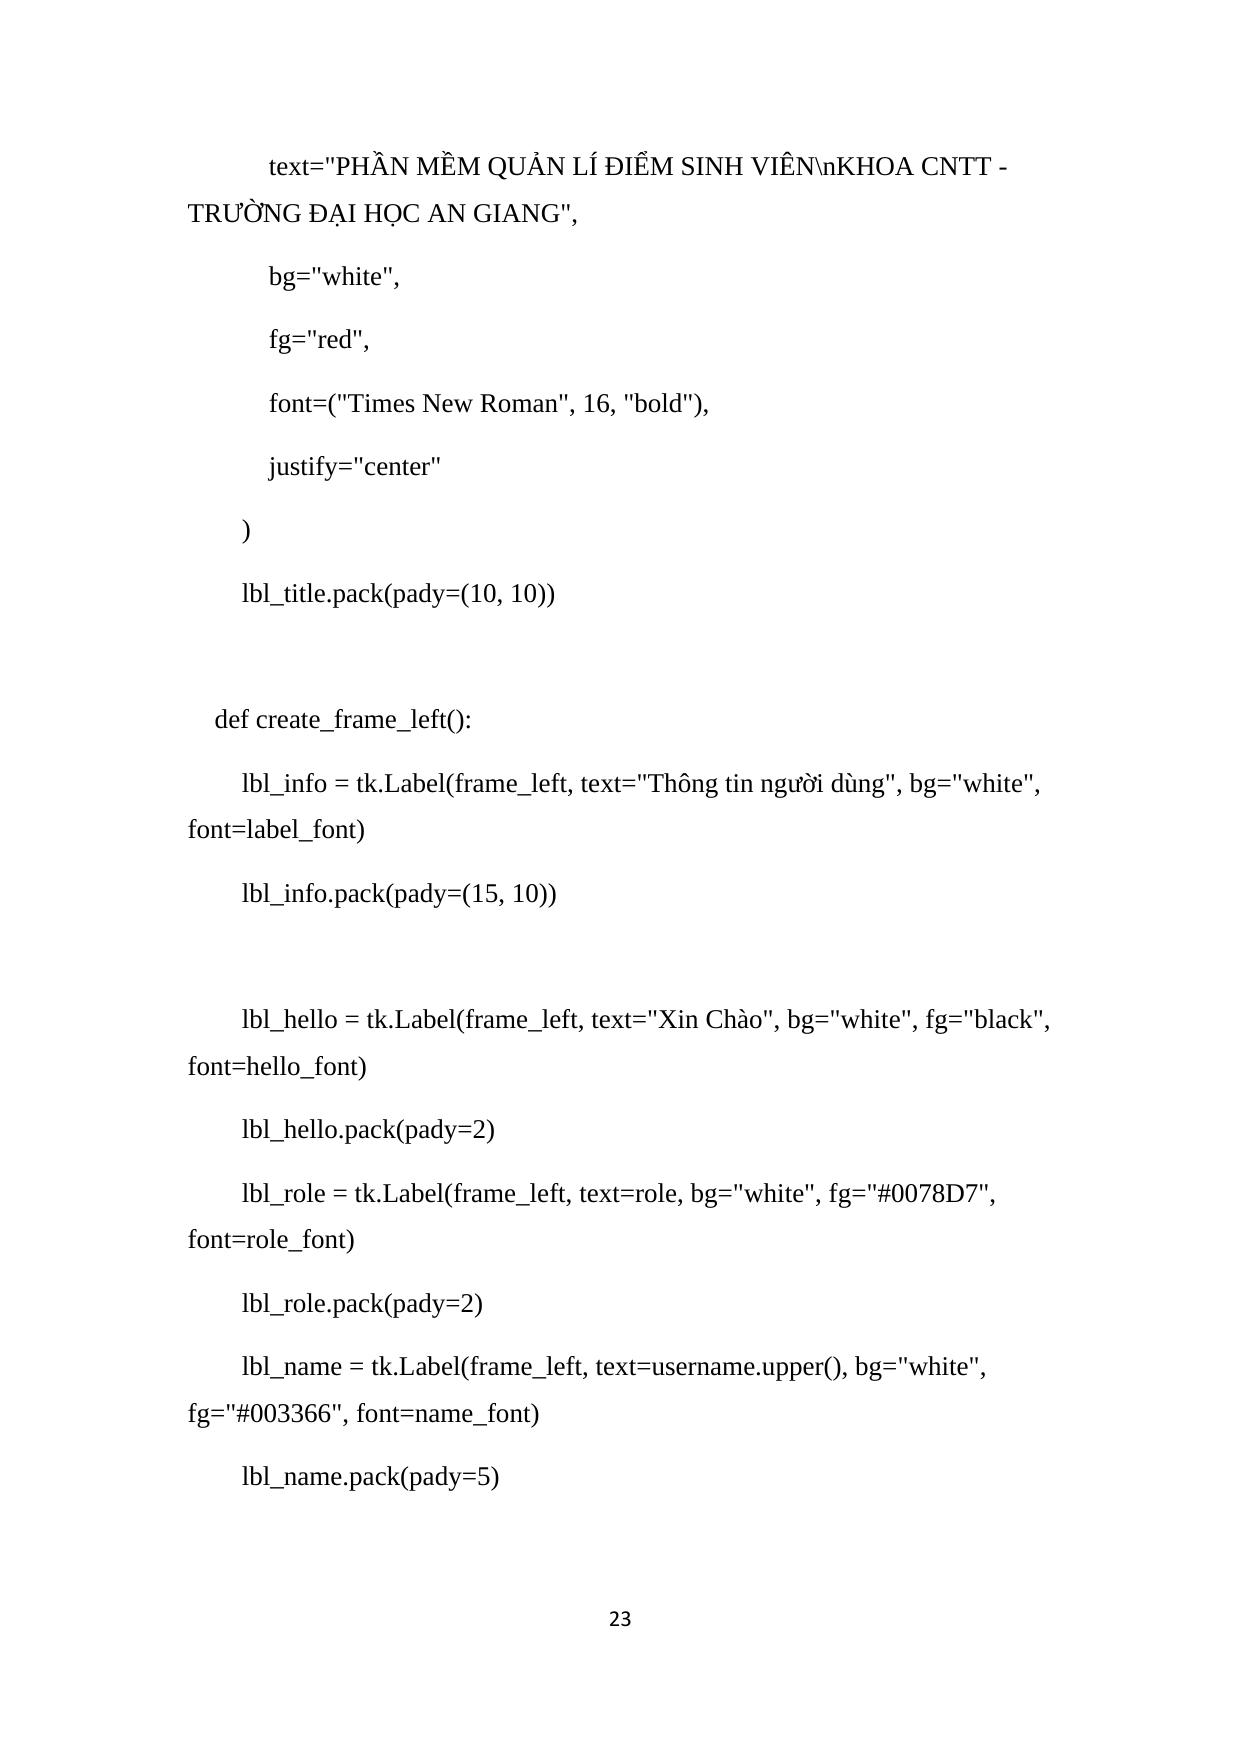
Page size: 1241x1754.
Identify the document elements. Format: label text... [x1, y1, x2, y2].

text justify="center" [187, 450, 1053, 481]
text lbl_name = tk.Label(frame_left, text=username.upper(), bg="white", fg="#003366", font=name_font) [187, 1350, 1053, 1428]
text lbl_info.pack(pady=(15, 10)) [187, 877, 1053, 908]
text lbl_role = tk.Label(frame_left, text=role, bg="white", fg="#0078D7", font=role_font) [187, 1177, 1053, 1254]
text lbl_info = tk.Label(frame_left, text="Thông tin người dùng", bg="white", font=label_font) [187, 767, 1053, 844]
text ) [187, 513, 1053, 544]
text fg="red", [187, 323, 1053, 354]
text lbl_name.pack(pady=5) [187, 1460, 1053, 1491]
text lbl_hello.pack(pady=2) [187, 1113, 1053, 1144]
text lbl_hello = tk.Label(frame_left, text="Xin Chào", bg="white", fg="black", font=hello_font) [187, 1003, 1053, 1081]
text lbl_title.pack(pady=(10, 10)) [187, 577, 1053, 608]
text lbl_role.pack(pady=2) [187, 1287, 1053, 1318]
text text="PHẦN MỀM QUẢN LÍ ĐIỂM SINH VIÊN\nKHOA CNTT - TRƯỜNG ĐẠI HỌC AN GIANG", [187, 150, 1053, 228]
text bg="white", [187, 260, 1053, 291]
text def create_frame_left(): [187, 703, 1053, 734]
text font=("Times New Roman", 16, "bold"), [187, 387, 1053, 418]
